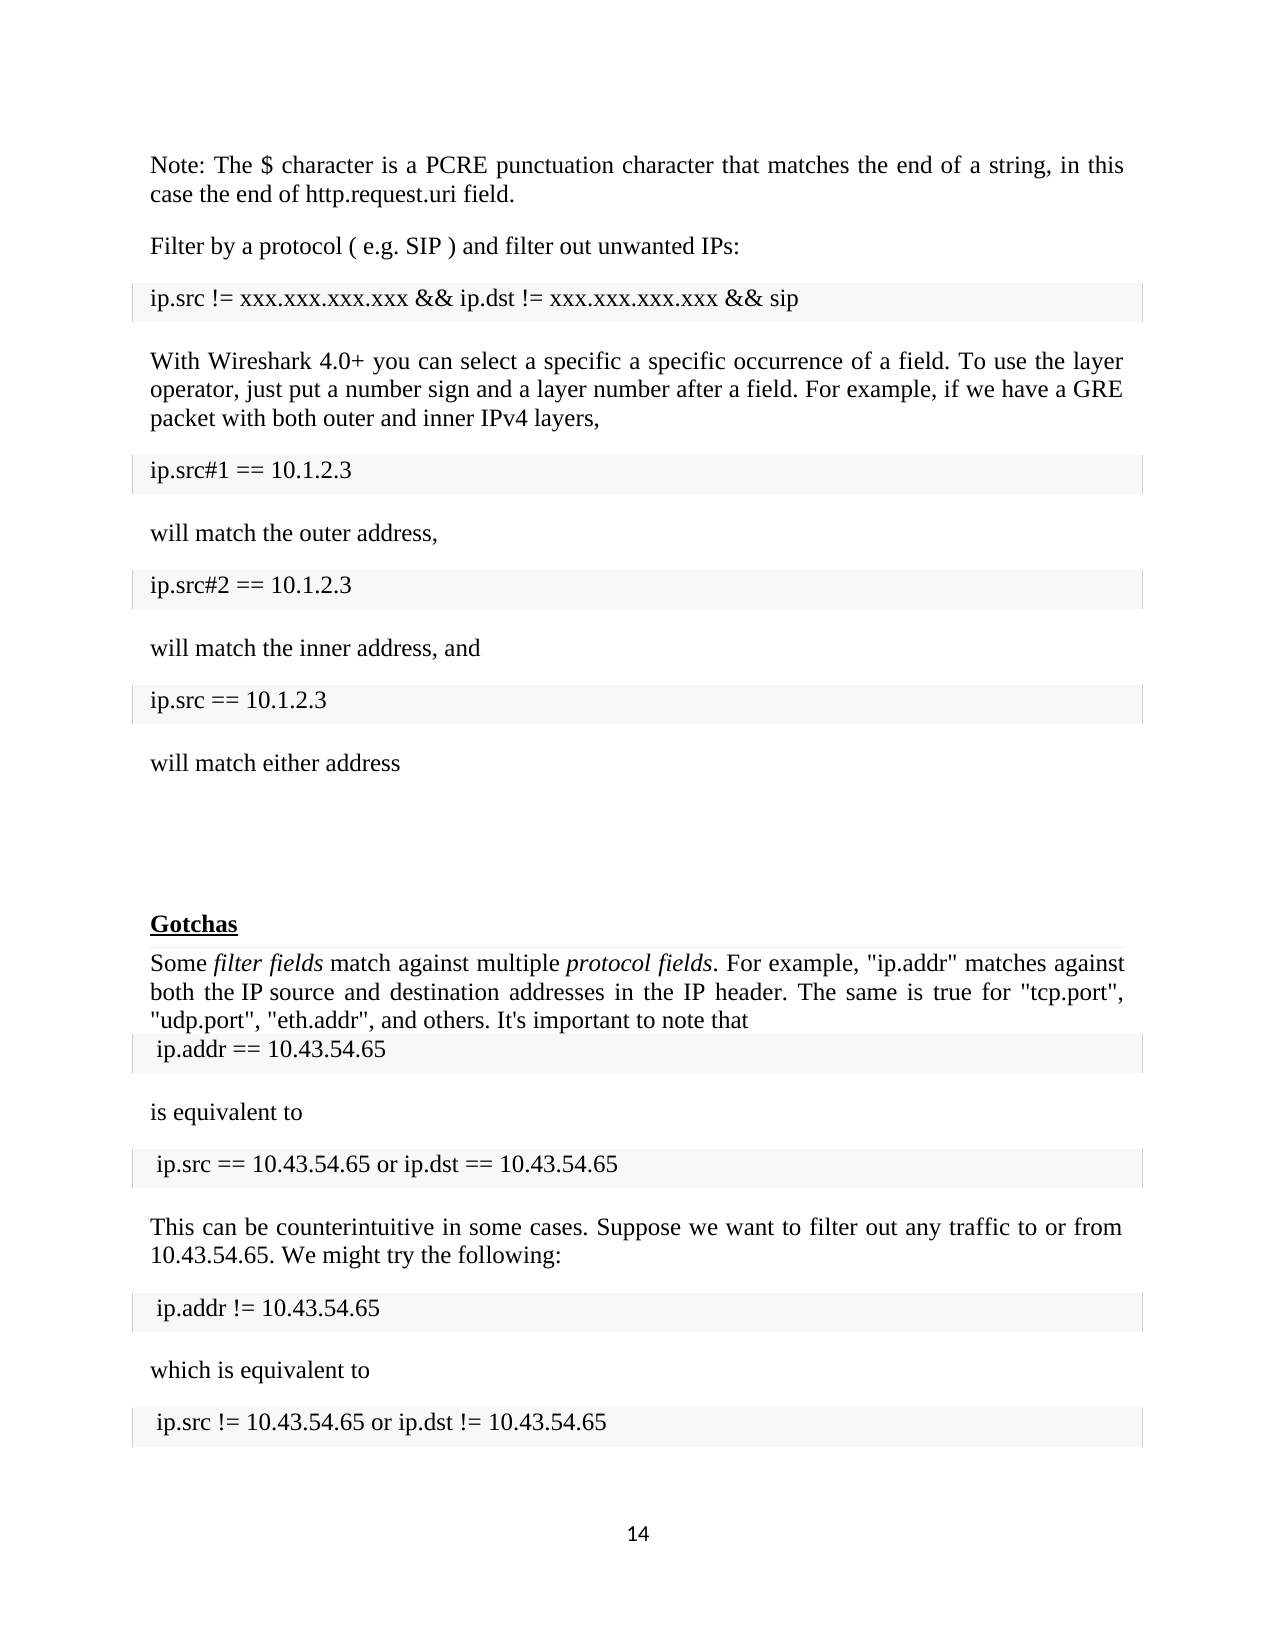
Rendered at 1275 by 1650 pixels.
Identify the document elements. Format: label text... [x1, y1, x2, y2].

text ip.src == 10.1.2.3 [133, 685, 1142, 724]
text ip.addr == 10.43.54.65 [133, 1034, 1142, 1073]
text Some filter fields match against multiple protocol fields. For example, "ip.addr" matches against both the IP source and destination addresses in the IP header. The same is true for "tcp.port", "udp.port", "eth.addr", and others. It's important to note that [150, 948, 1125, 1034]
text ip.src#2 == 10.1.2.3 [133, 570, 1142, 609]
text ip.src == 10.43.54.65 or ip.dst == 10.43.54.65 [133, 1149, 1142, 1188]
text ip.src != 10.43.54.65 or ip.dst != 10.43.54.65 [132, 1407, 1142, 1447]
text ip.src#1 == 10.1.2.3 [133, 455, 1142, 494]
text which is equivalent to [150, 1355, 1125, 1384]
text With Wireshark 4.0+ you can select a specific a specific occurrence of a field. To use the layer operator, just put a number sign and a layer number after a field. For example, if we have a GRE packet with both outer and inner IPv4 layers, [150, 346, 1125, 432]
text will match the inner address, and [150, 633, 1125, 662]
text This can be counterintuitive in some cases. Suppose we want to filter out any traffic to or from 10.43.54.65. We might try the following: [150, 1212, 1125, 1269]
text ip.addr != 10.43.54.65 [133, 1293, 1142, 1332]
text will match the outer address, [150, 518, 1125, 547]
subtitle Gotchas [150, 909, 1125, 947]
text will match either address [150, 748, 1125, 776]
text ip.src != xxx.xxx.xxx.xxx && ip.dst != xxx.xxx.xxx.xxx && sip [133, 283, 1142, 322]
text Note: The $ character is a PCRE punctuation character that matches the end of a string, in this case the end of http.request.uri field. [150, 150, 1125, 207]
text Filter by a protocol ( e.g. SIP ) and filter out unwanted IPs: [150, 231, 1125, 260]
text is equivalent to [150, 1097, 1125, 1126]
